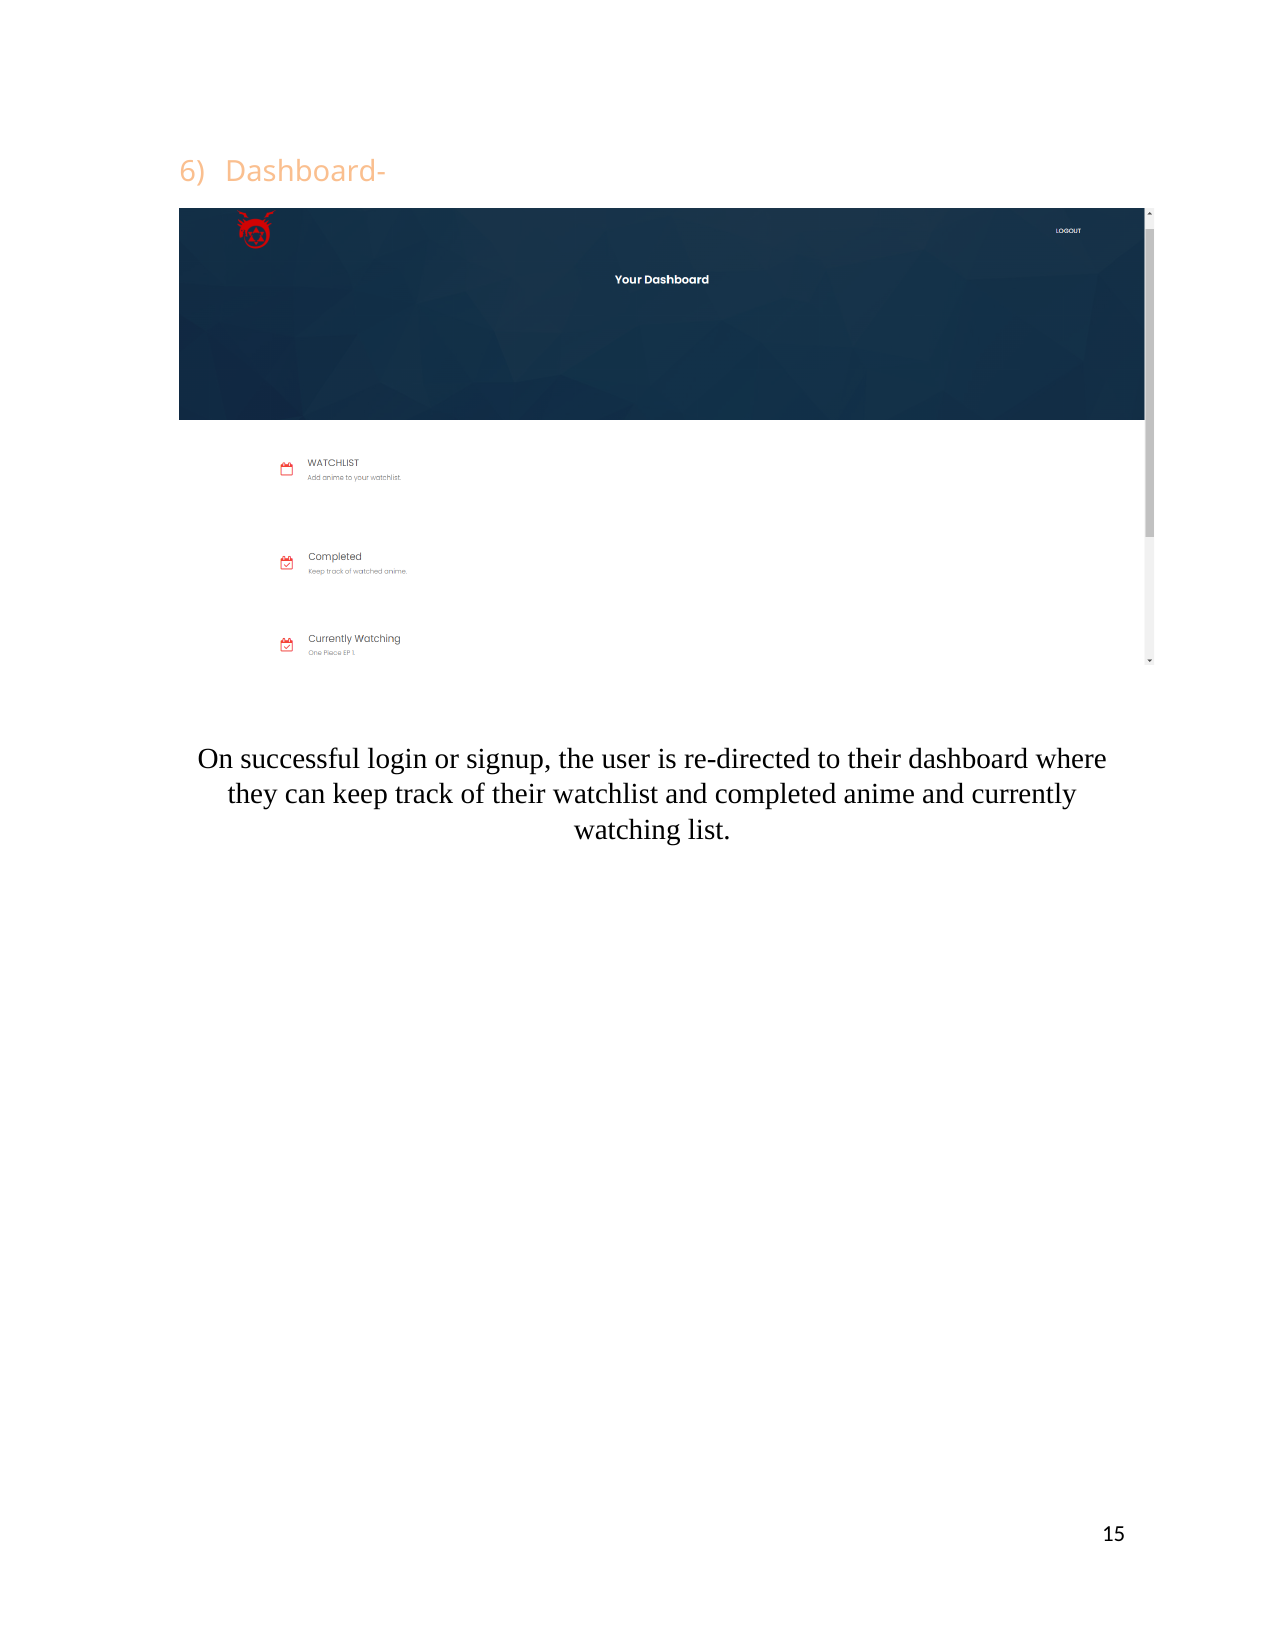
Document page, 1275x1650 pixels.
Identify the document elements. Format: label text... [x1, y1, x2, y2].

picture [179, 208, 1155, 665]
list Dashboard- [179, 150, 1125, 190]
text On successful login or signup, the user is re-directed to their dashboard where they can keep track of their watchlist and completed anime and currently watching list. [179, 741, 1125, 846]
